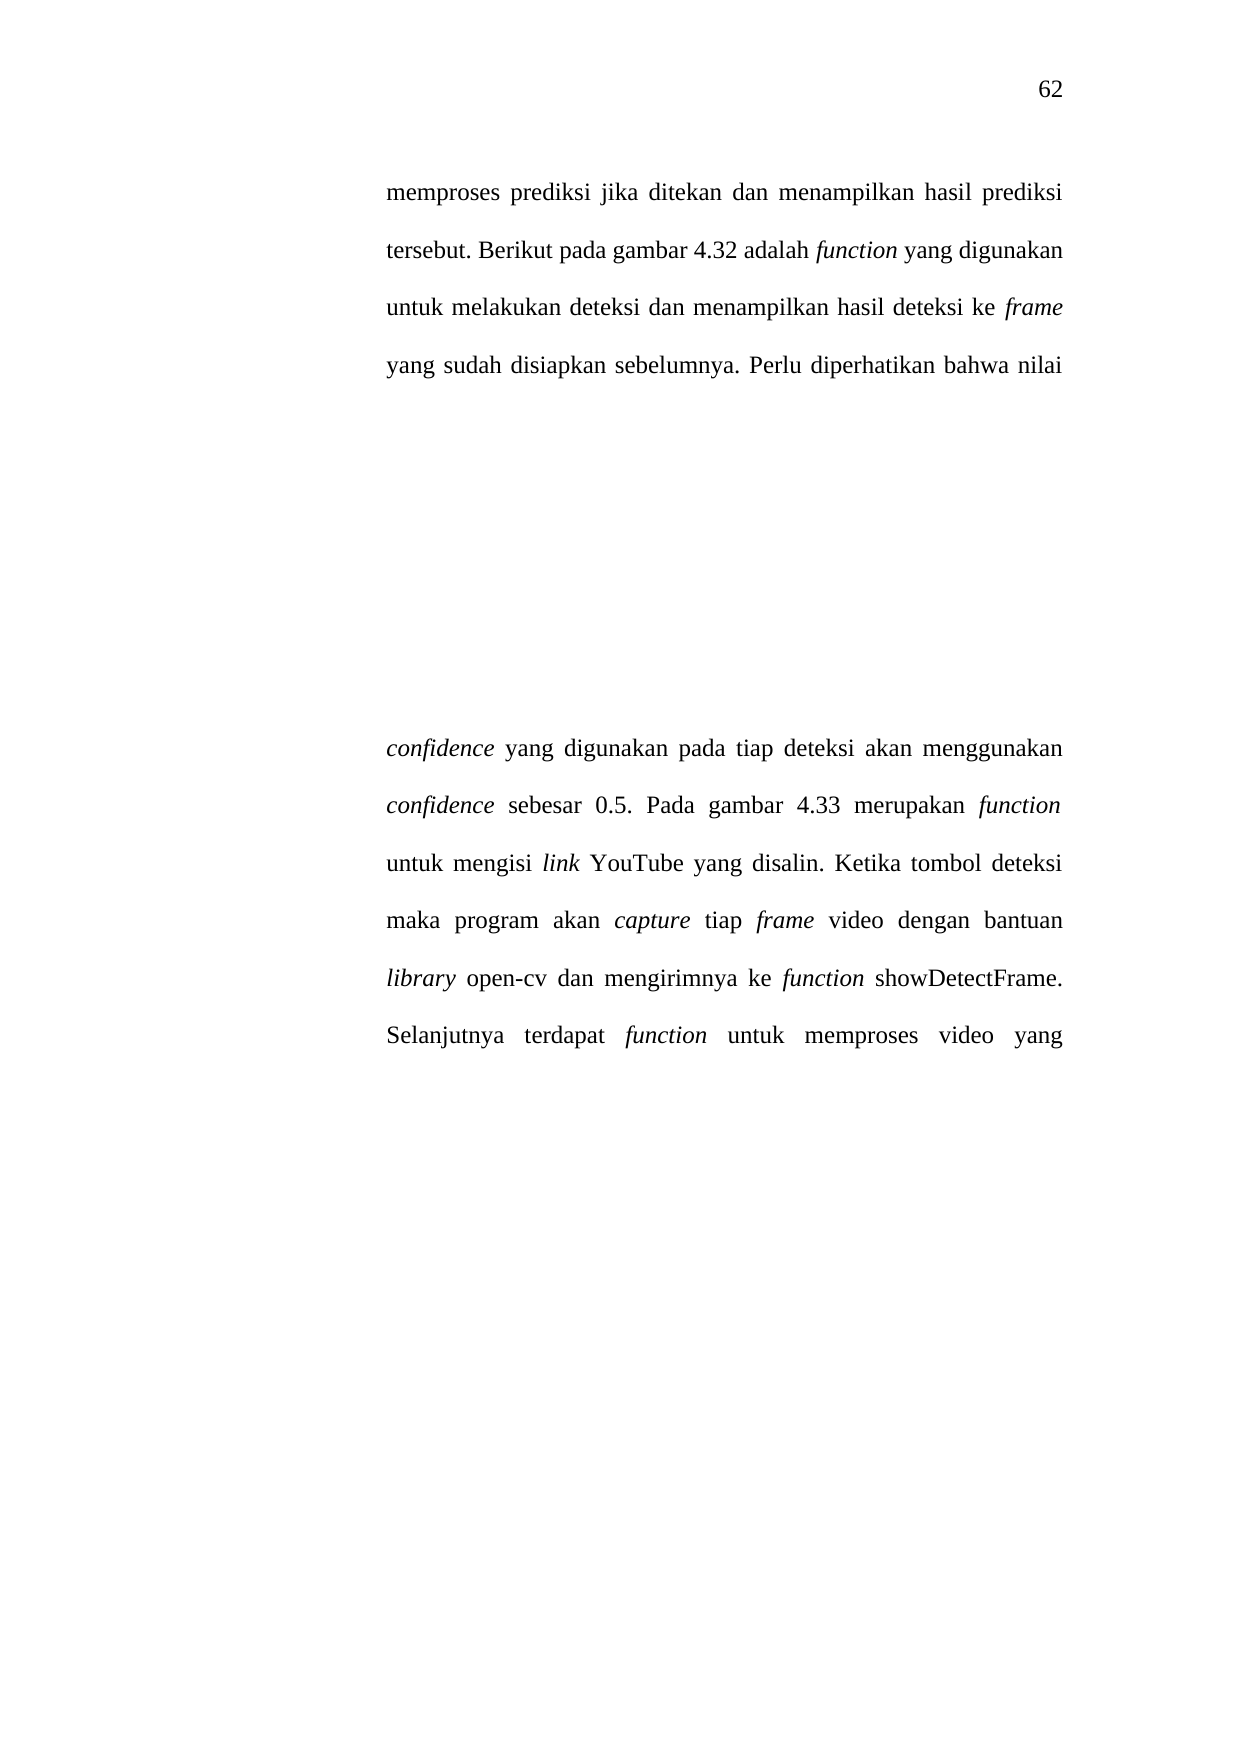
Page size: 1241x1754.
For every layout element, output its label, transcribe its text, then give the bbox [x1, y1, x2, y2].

text Terdapat beberapa function yang diimplementasi untuk menunjang proses deteksi di tiap menu. Pada gambar 4.31 adalah code yang digunakan untuk mendeteksi gambar yang diunggah oleh user. Pada gambar tersebut, jika terdapat value di variabel source_img maka akan muncul tombol ‘deteksi’ yang akan memproses prediksi jika ditekan dan menampilkan hasil prediksi tersebut. Berikut pada gambar 4.32 adalah function yang digunakan untuk melakukan deteksi dan menampilkan hasil deteksi ke frame yang sudah disiapkan sebelumnya. Perlu diperhatikan bahwa nilai confidence yang digunakan pada tiap deteksi akan menggunakan confidence sebesar 0.5. Pada gambar 4.33 merupakan function untuk mengisi link YouTube yang disalin. Ketika tombol deteksi maka program akan capture tiap frame video dengan bantuan library open-cv dan mengirimnya ke function showDetectFrame. Selanjutnya terdapat function untuk memproses video yang diunggah user. Pada function yang dapat dilihat dari gambar 4.34 ini, setelah video diunggah, video akan disimpan pada penyimpanan sementara. Dari hasil penyimpanan ini, video akan diambil gambar tiap frame video kemudian mengirimkan hasil capture kepada function showDetectFrame. Setelah selesai dideteksi tiap frame, video yang disimpan di penyimpanan sementara akan dihapus. Algoritma ini juga digunakan pada function untuk mendeteksi video-video yang sudah disiapkan. [386, 177, 1063, 1049]
